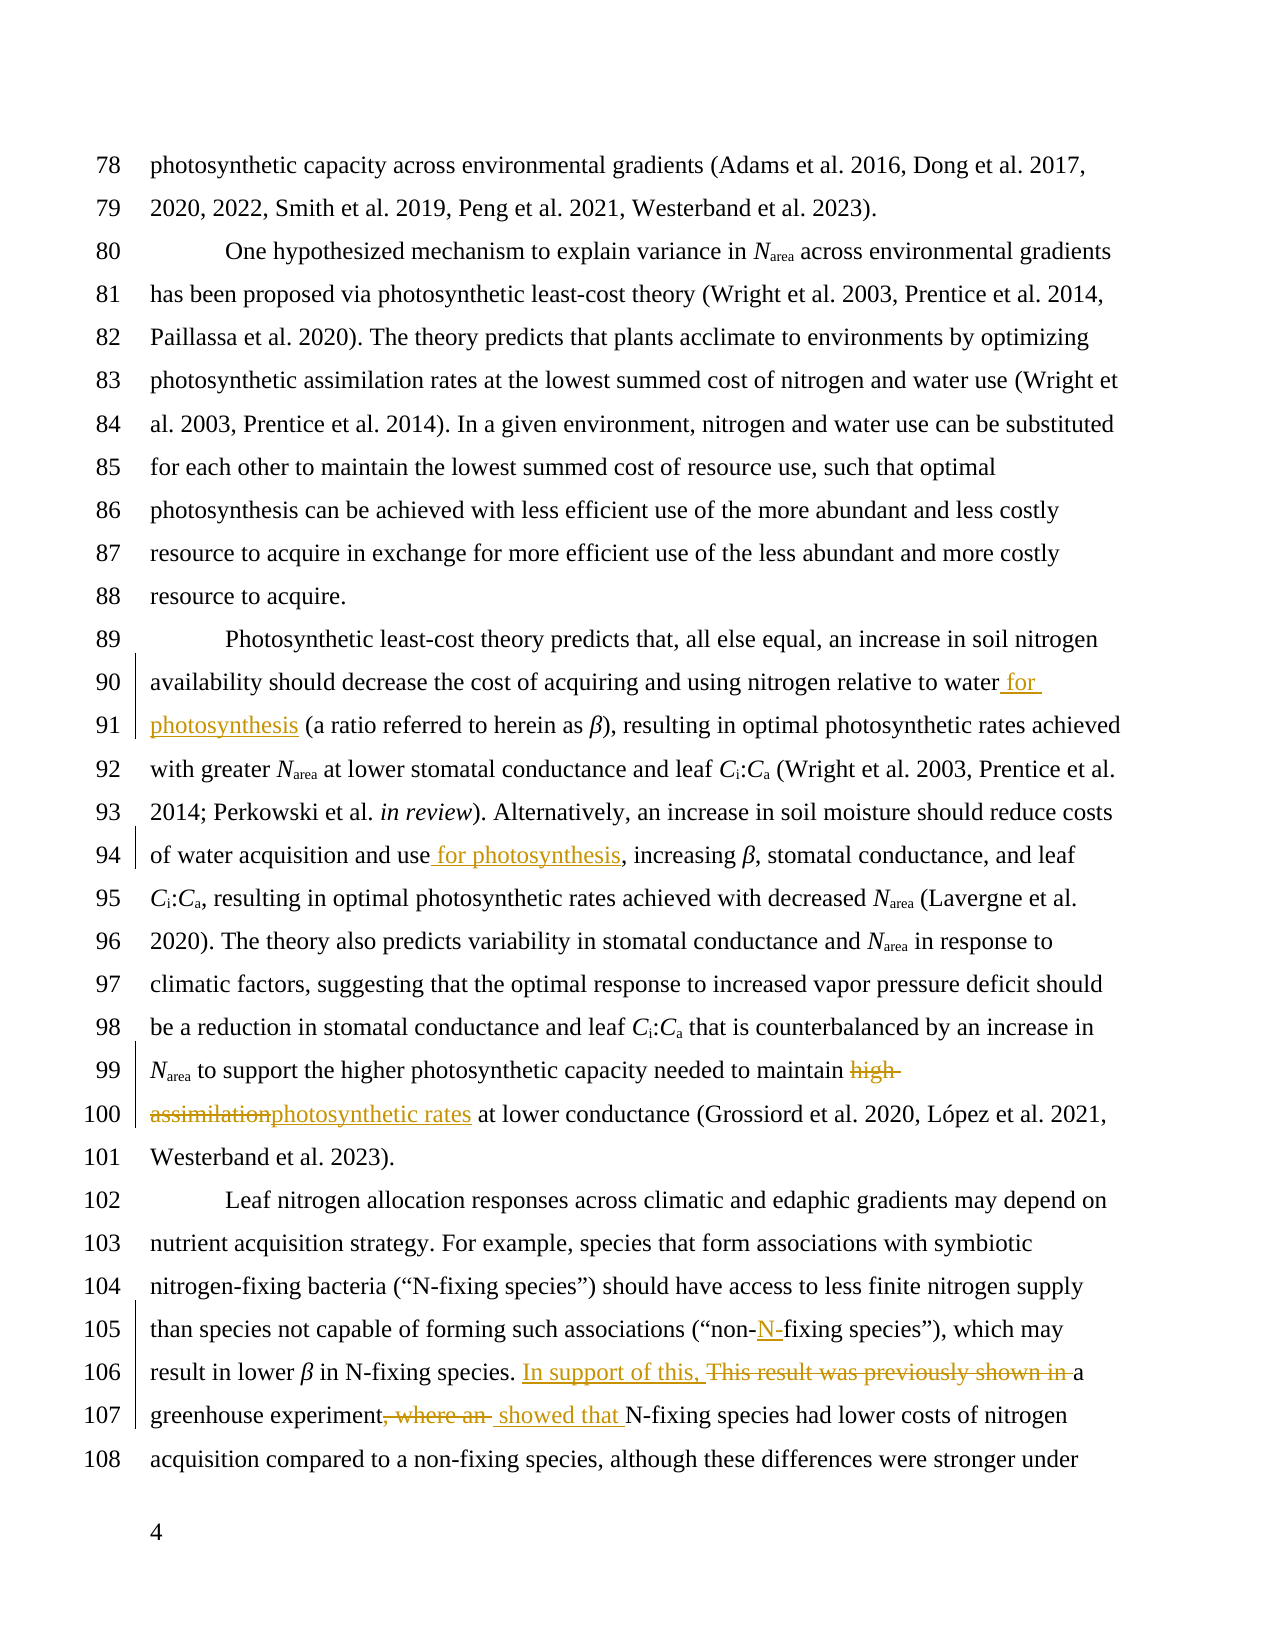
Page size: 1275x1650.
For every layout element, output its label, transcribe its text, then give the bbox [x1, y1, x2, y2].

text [150, 1185, 1125, 1472]
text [150, 150, 1125, 222]
text One hypothesized mechanism to explain variance in Narea across environmental gradients has been proposed via photosynthetic least-cost theory (Wright et al. 2003, Prentice et al. 2014, Paillassa et al. 2020). The theory predicts that plants acclimate to environments by optimizing photosynthetic assimilation rates at the lowest summed cost of nitrogen and water use (Wright et al. 2003, Prentice et al. 2014). In a given environment, nitrogen and water use can be substituted for each other to maintain the lowest summed cost of resource use, such that optimal photosynthesis can be achieved with less efficient use of the more abundant and less costly resource to acquire in exchange for more efficient use of the less abundant and more costly resource to acquire. [150, 236, 1125, 610]
text Photosynthetic least-cost theory predicts that, all else equal, an increase in soil nitrogen availability should decrease the cost of acquiring and using nitrogen relative to water (a ratio referred to herein as β), resulting in optimal photosynthetic rates achieved with greater Narea at lower stomatal conductance and leaf Ci:Ca (Wright et al. 2003, Prentice et al. 2014; Perkowski et al. in review). Alternatively, an increase in soil moisture should reduce costs of water acquisition and use, increasing β, stomatal conductance, and leaf Ci:Ca, resulting in optimal photosynthetic rates achieved with decreased Narea (Lavergne et al. 2020). The theory also predicts variability in stomatal conductance and Narea in response to climatic factors, suggesting that the optimal response to increased vapor pressure deficit should be a reduction in stomatal conductance and leaf Ci:Ca that is counterbalanced by an increase in Narea to support the higher photosynthetic capacity needed to maintain at lower conductance (Grossiord et al. 2020, López et al. 2021, Westerband et al. 2023). [150, 624, 1125, 1171]
